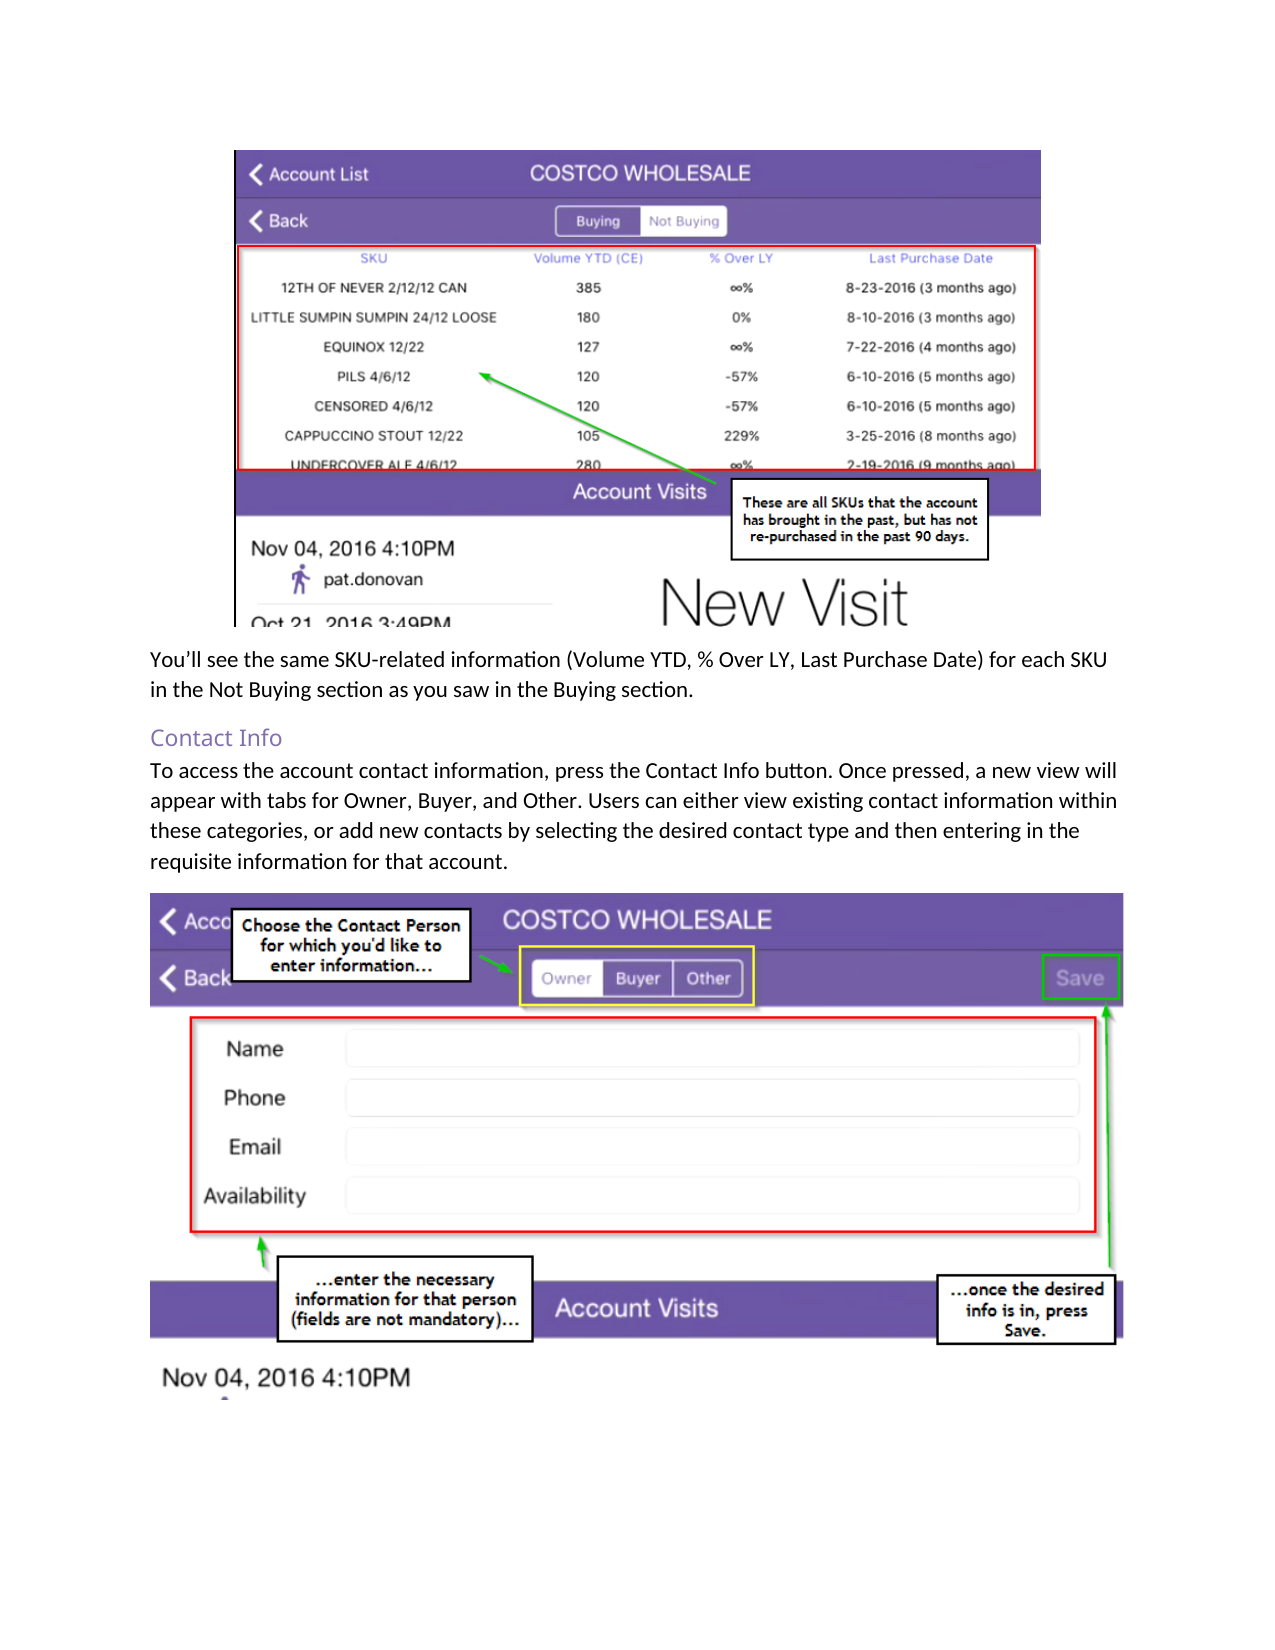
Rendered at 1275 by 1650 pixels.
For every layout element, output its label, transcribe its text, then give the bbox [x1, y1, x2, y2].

picture [150, 893, 1124, 1400]
subtitle Contact Info [150, 722, 1125, 754]
picture [234, 150, 1041, 627]
text To access the account contact information, press the Contact Info button. Once pressed, a new view will appear with tabs for Owner, Buyer, and Other. Users can either view existing contact information within these categories, or add new contacts by selecting the desired contact type and then entering in the requisite information for that account. [150, 756, 1125, 875]
text You’ll see the same SKU-related information (Volume YTD, % Over LY, Last Purchase Date) for each SKU in the Not Buying section as you saw in the Buying section. [150, 645, 1125, 703]
